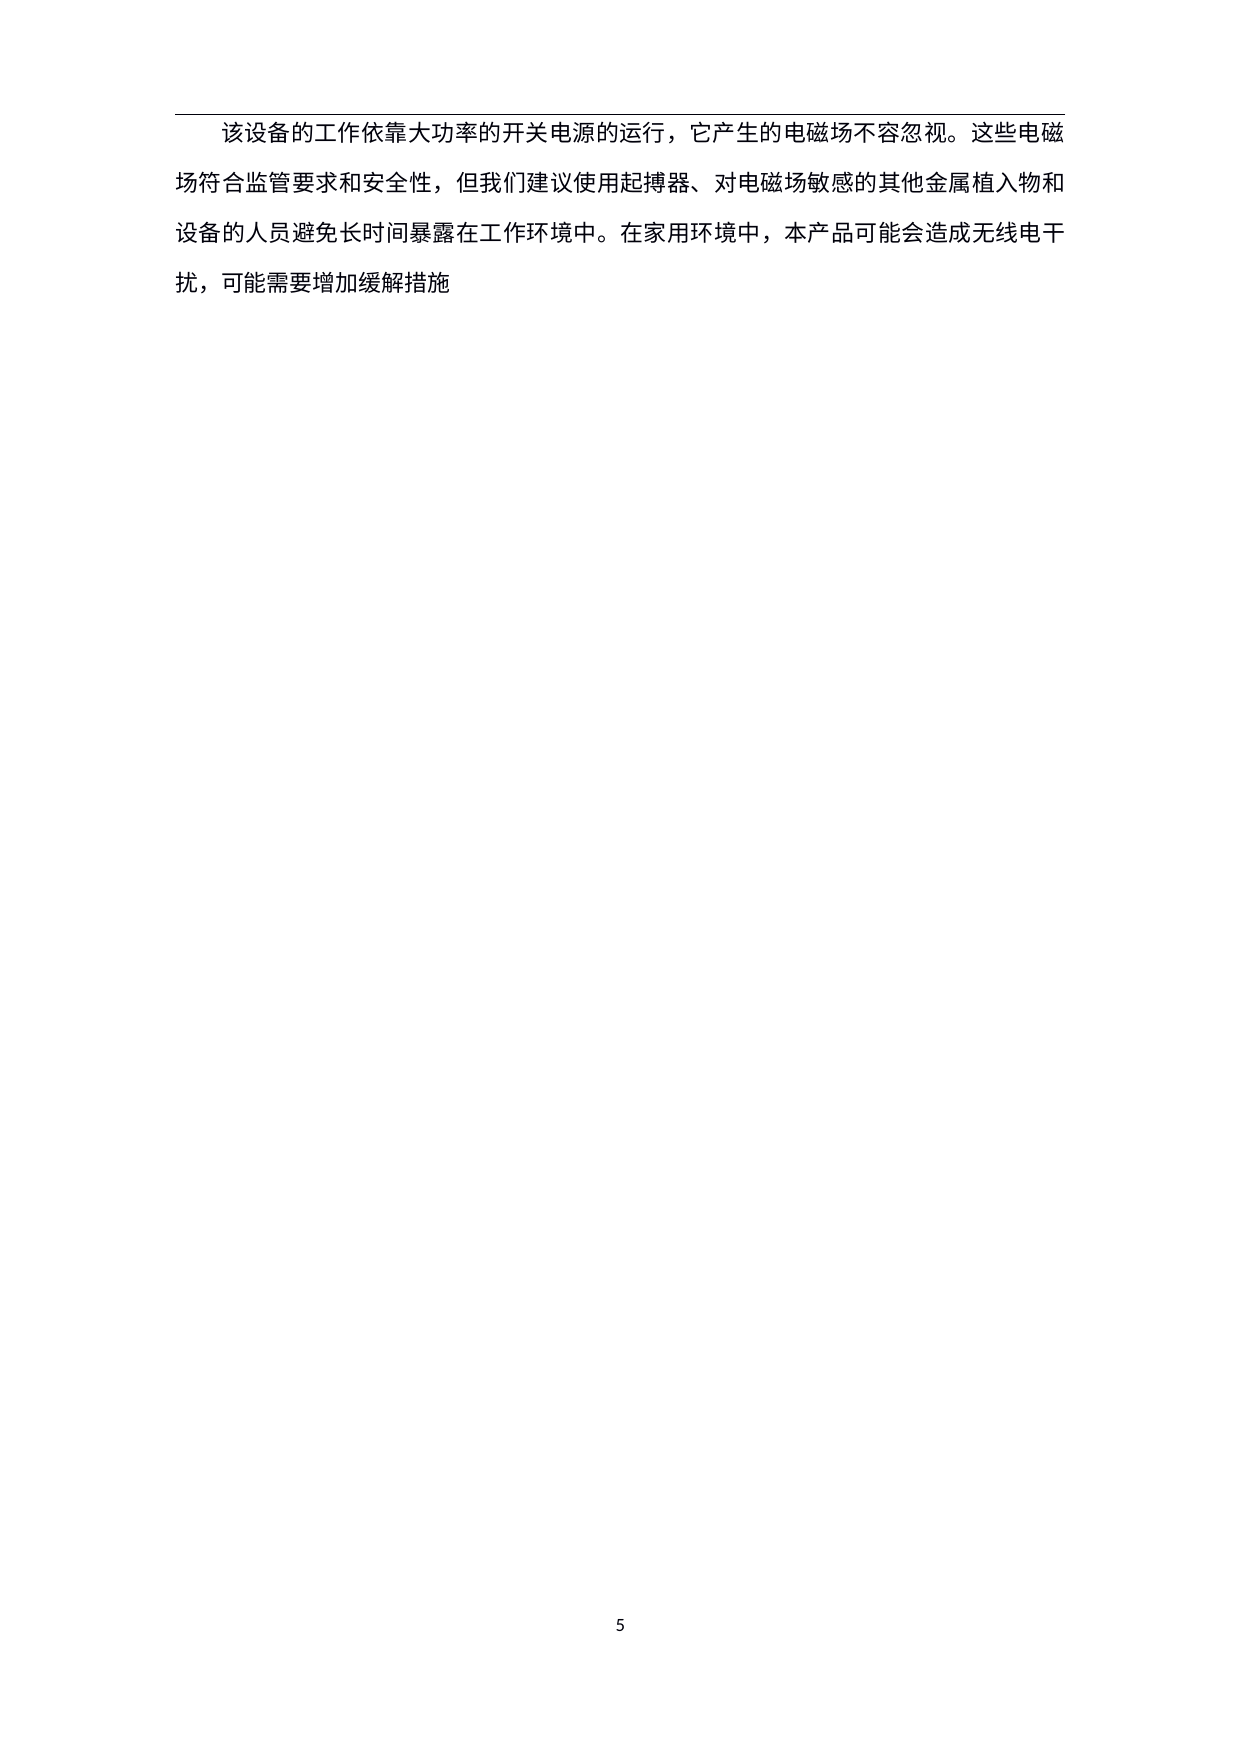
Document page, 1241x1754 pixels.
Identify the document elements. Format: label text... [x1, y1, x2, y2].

text 该设备的工作依靠大功率的开关电源的运行，它产生的电磁场不容忽视。这些电磁场符合监管要求和安全性，但我们建议使用起搏器、对电磁场敏感的其他金属植入物和设备的人员避免长时间暴露在工作环境中。在家用环境中，本产品可能会造成无线电干扰，可能需要增加缓解措施 [175, 115, 1065, 298]
